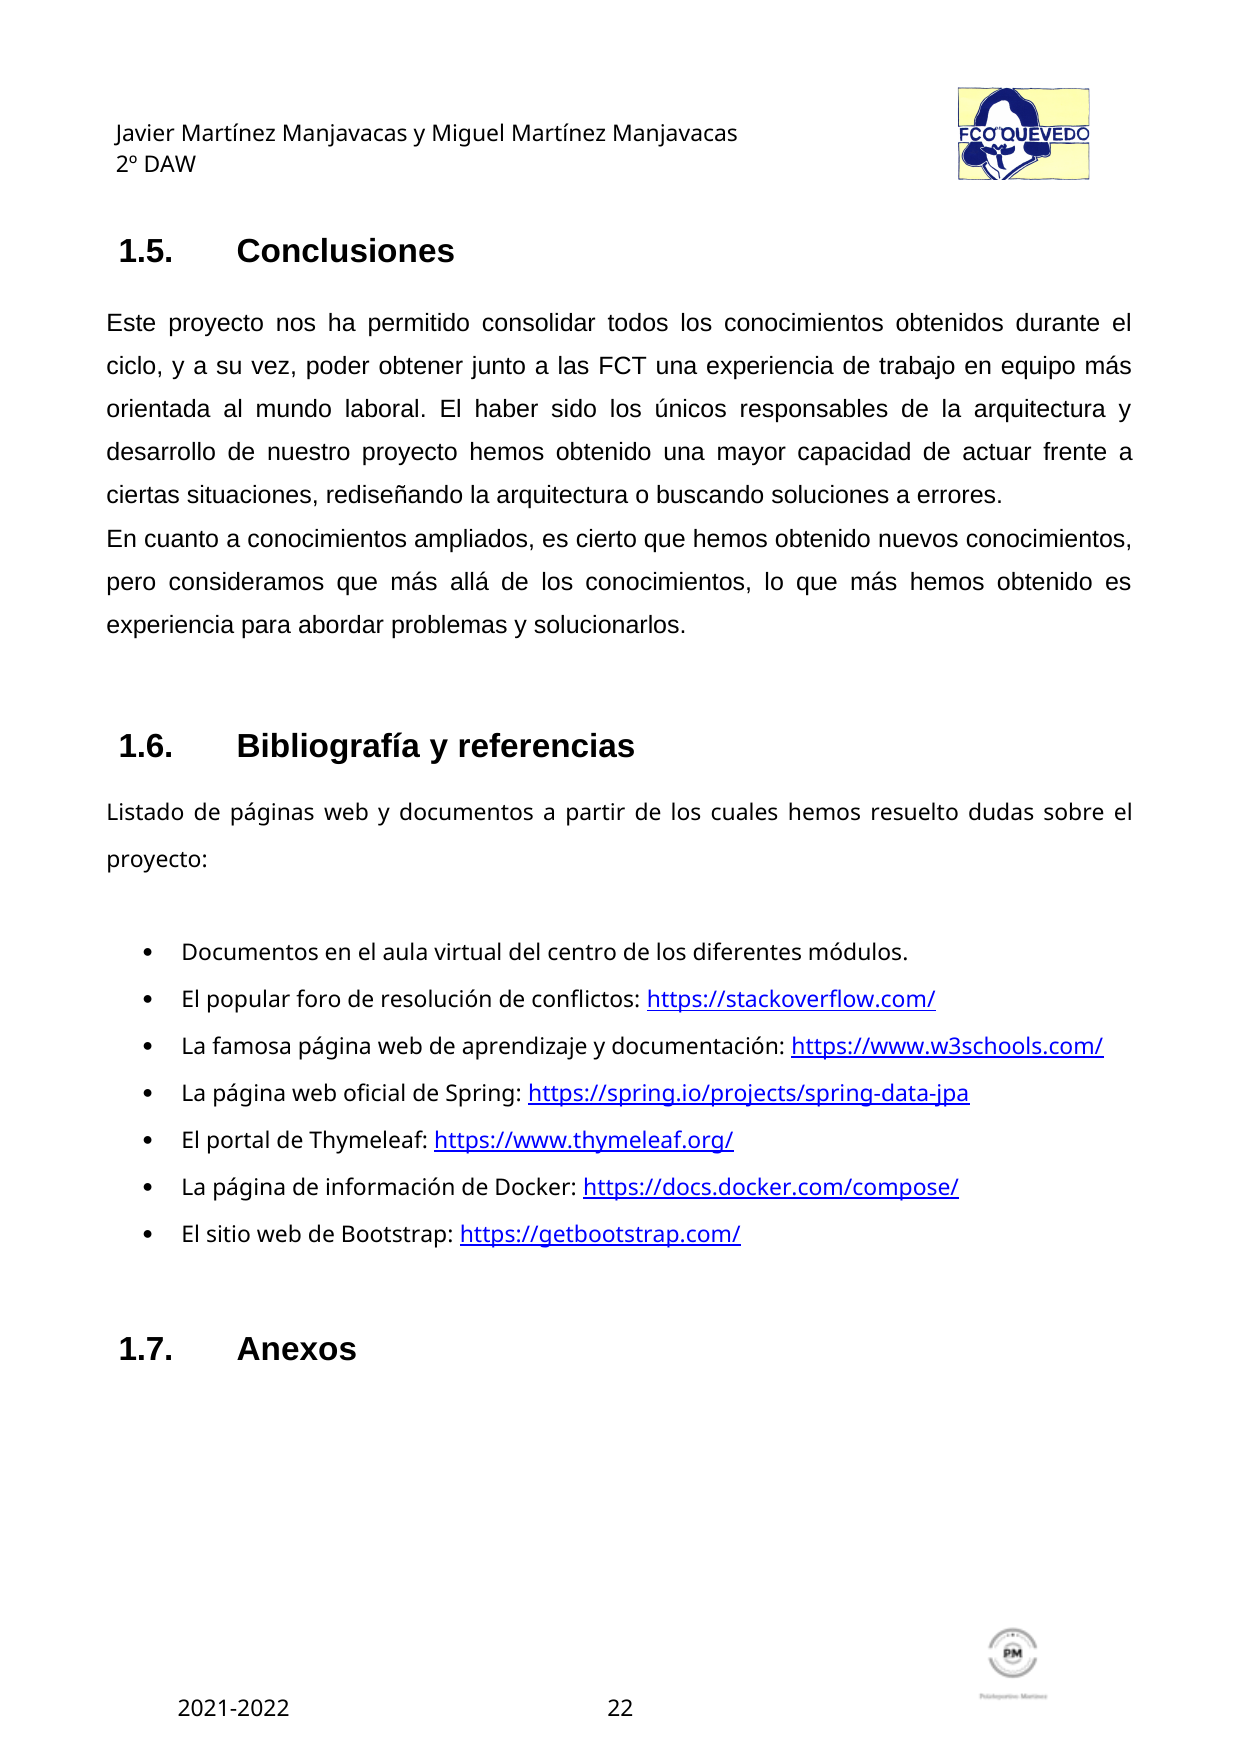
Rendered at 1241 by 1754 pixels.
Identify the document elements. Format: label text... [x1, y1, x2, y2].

list La página de información de Docker: https://docs.docker.com/compose/ [144, 1171, 1134, 1202]
list Documentos en el aula virtual del centro de los diferentes módulos. [144, 936, 1134, 967]
text En cuanto a conocimientos ampliados, es cierto que hemos obtenido nuevos conocimientos, pero consideramos que más allá de los conocimientos, lo que más hemos obtenido es experiencia para abordar problemas y solucionarlos. [106, 524, 1134, 639]
picture [957, 87, 1090, 180]
list El popular foro de resolución de conflictos: https://stackoverflow.com/ [144, 983, 1134, 1014]
list La página web oficial de Spring: https://spring.io/projects/spring-data-jpa [144, 1077, 1134, 1108]
picture [963, 1616, 1063, 1716]
text Este proyecto nos ha permitido consolidar todos los conocimientos obtenidos durante el ciclo, y a su vez, poder obtener junto a las FCT una experiencia de trabajo en equipo más orientada al mundo laboral. El haber sido los únicos responsables de la arquitectura y desarrollo de nuestro proyecto hemos obtenido una mayor capacidad de actuar frente a ciertas situaciones, rediseñando la arquitectura o buscando soluciones a errores. [106, 308, 1134, 509]
text Listado de páginas web y documentos a partir de los cuales hemos resuelto dudas sobre el proyecto: [106, 796, 1134, 874]
list El sitio web de Bootstrap: https://getbootstrap.com/ [144, 1217, 1134, 1249]
list El portal de Thymeleaf: https://www.thymeleaf.org/ [144, 1124, 1134, 1155]
subtitle Anexos [118, 1329, 1134, 1368]
subtitle Bibliografía y referencias [118, 726, 1134, 764]
list La famosa página web de aprendizaje y documentación: https://www.w3schools.com/ [144, 1030, 1134, 1061]
subtitle Conclusiones [118, 231, 1134, 270]
